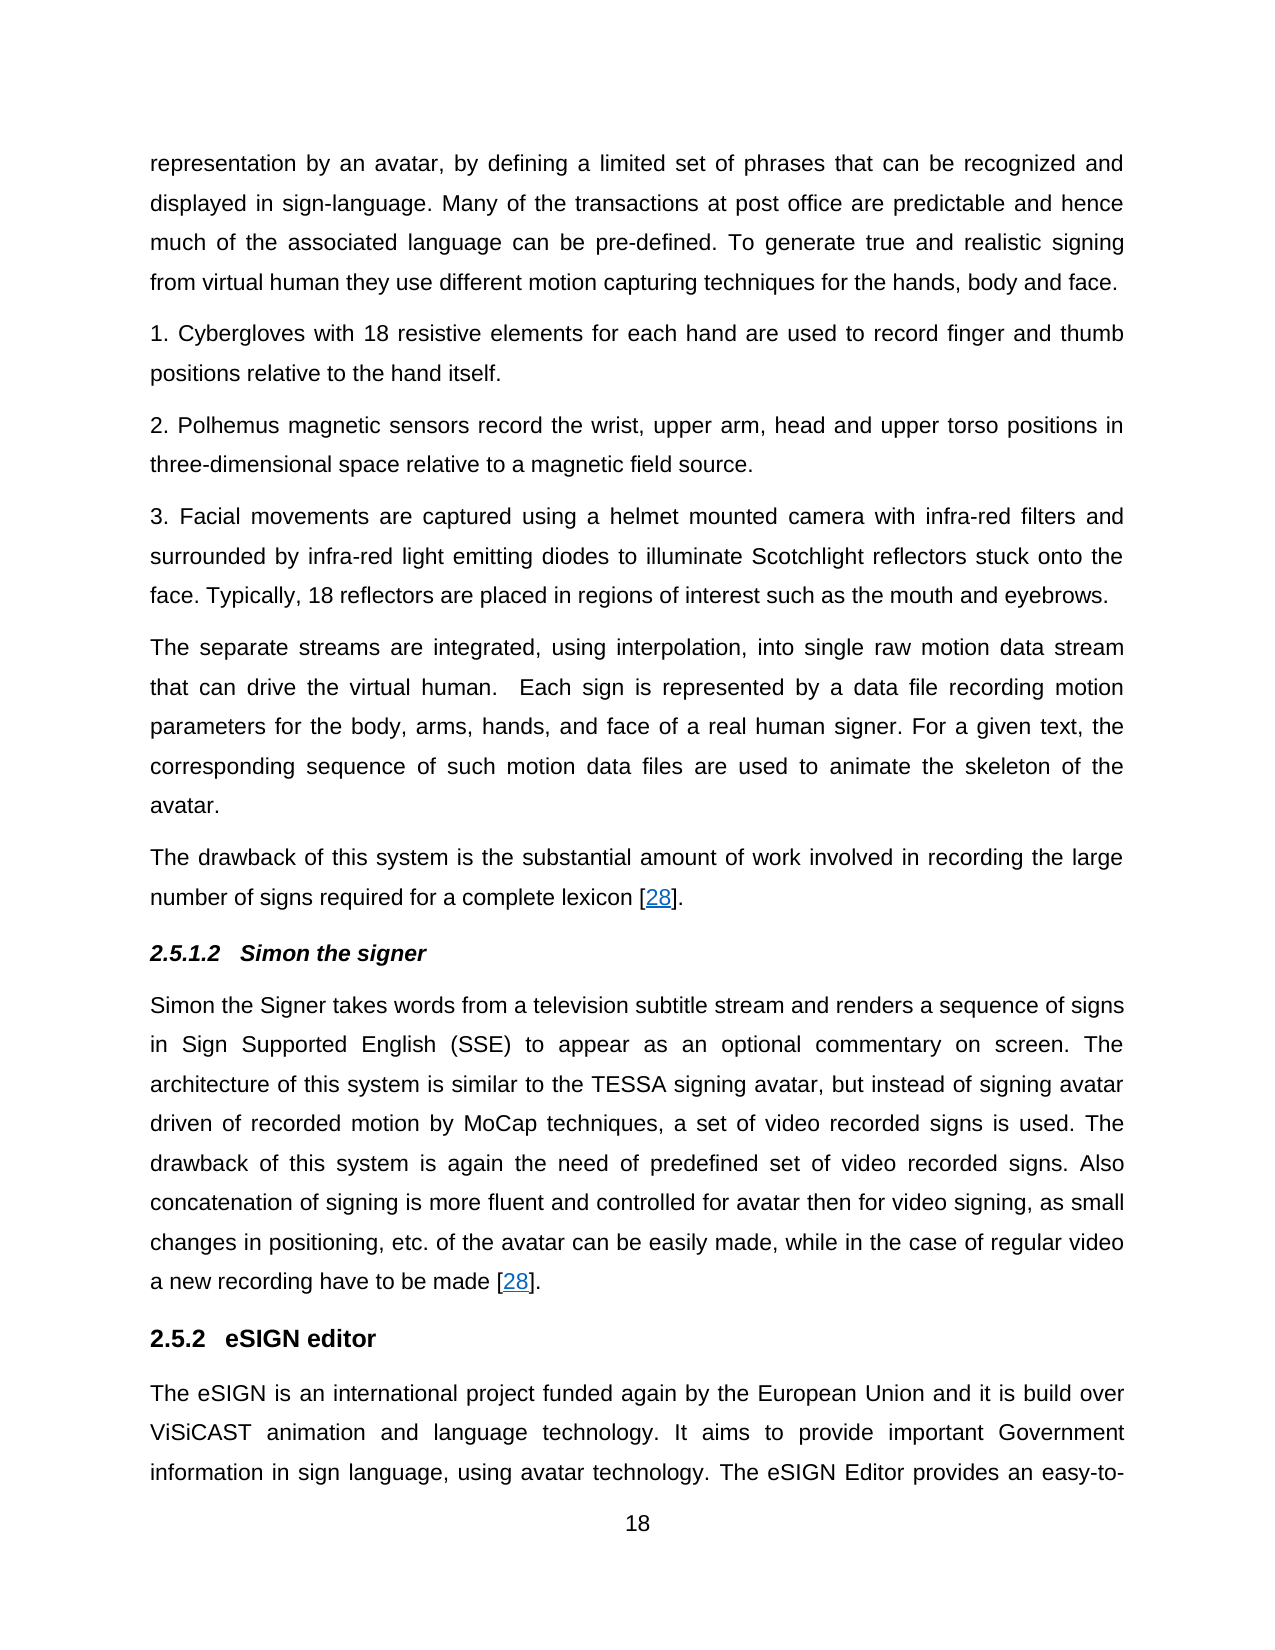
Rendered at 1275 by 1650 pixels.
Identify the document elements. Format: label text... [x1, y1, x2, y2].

text Simon the Signer takes words from a television subtitle stream and renders a sequence of signs in Sign Supported English (SSE) to appear as an optional commentary on screen. The architecture of this system is similar to the TESSA signing avatar, but instead of signing avatar driven of recorded motion by MoCap techniques, a set of video recorded signs is used. The drawback of this system is again the need of predefined set of video recorded signs. Also concatenation of signing is more fluent and controlled for avatar then for video signing, as small changes in positioning, etc. of the avatar can be easily made, while in the case of regular video a new recording have to be made [28]. [150, 992, 1125, 1294]
text The separate streams are integrated, using interpolation, into single raw motion data stream that can drive the virtual human. Each sign is represented by a data file recording motion parameters for the body, arms, hands, and face of a real human signer. For a given text, the corresponding sequence of such motion data files are used to animate the skeleton of the avatar. [150, 634, 1125, 818]
subtitle Simon the signer [150, 940, 1125, 966]
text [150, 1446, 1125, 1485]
text 3. Facial movements are captured using a helmet mounted camera with infra-red filters and surrounded by infra-red light emitting diodes to illuminate Scotchlight reflectors stuck onto the face. Typically, 18 reflectors are placed in regions of interest such as the mouth and eyebrows. [150, 503, 1125, 609]
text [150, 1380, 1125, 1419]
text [150, 150, 1125, 295]
text The drawback of this system is the substantial amount of work involved in recording the large number of signs required for a complete lexicon [28]. [150, 844, 1125, 910]
subtitle eSIGN editor [150, 1324, 1125, 1353]
text 2. Polhemus magnetic sensors record the wrist, upper arm, head and upper torso positions in three-dimensional space relative to a magnetic field source. [150, 412, 1125, 478]
text 1. Cybergloves with 18 resistive elements for each hand are used to record finger and thumb positions relative to the hand itself. [150, 320, 1125, 386]
